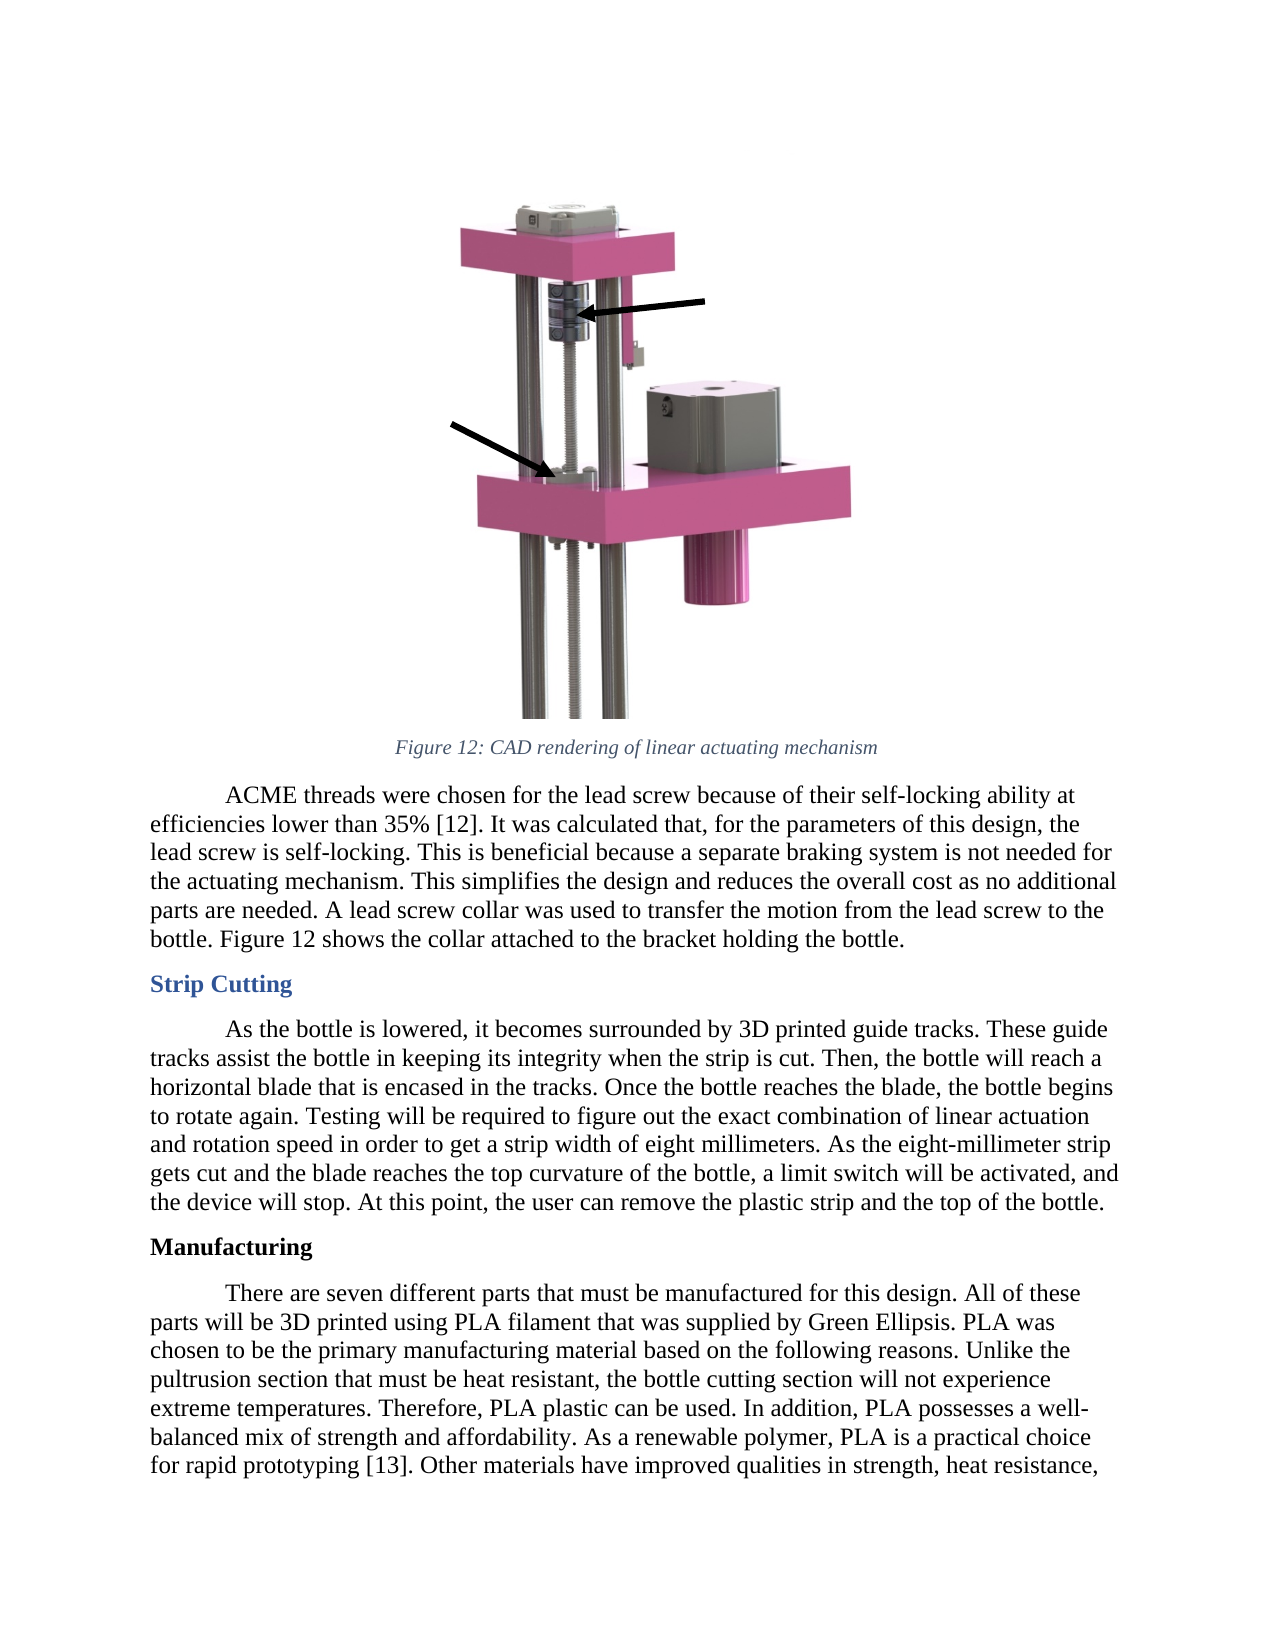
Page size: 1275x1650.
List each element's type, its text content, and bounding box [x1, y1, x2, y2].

text Figure 12: CAD rendering of linear actuating mechanism [150, 735, 1125, 759]
text As the bottle is lowered, it becomes surrounded by 3D printed guide tracks. These guide tracks assist the bottle in keeping its integrity when the strip is cut. Then, the bottle will reach a horizontal blade that is encased in the tracks. Once the bottle reaches the blade, the bottle begins to rotate again. Testing will be required to figure out the exact combination of linear actuation and rotation speed in order to get a strip width of eight millimeters. As the eight-millimeter strip gets cut and the blade reaches the top curvature of the bottle, a limit switch will be activated, and the device will stop. At this point, the user can remove the plastic strip and the top of the bottle. [150, 1014, 1125, 1216]
picture [385, 150, 891, 719]
text Manufacturing [150, 1232, 1125, 1261]
text Strip Cutting [150, 969, 1125, 998]
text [150, 1278, 1125, 1479]
text ACME threads were chosen for the lead screw because of their self-locking ability at efficiencies lower than 35% [12]. It was calculated that, for the parameters of this design, the lead screw is self-locking. This is beneficial because a separate braking system is not needed for the actuating mechanism. This simplifies the design and reduces the overall cost as no additional parts are needed. A lead screw collar was used to transfer the motion from the lead screw to the bottle. Figure 12 shows the collar attached to the bracket holding the bottle. [150, 780, 1125, 952]
